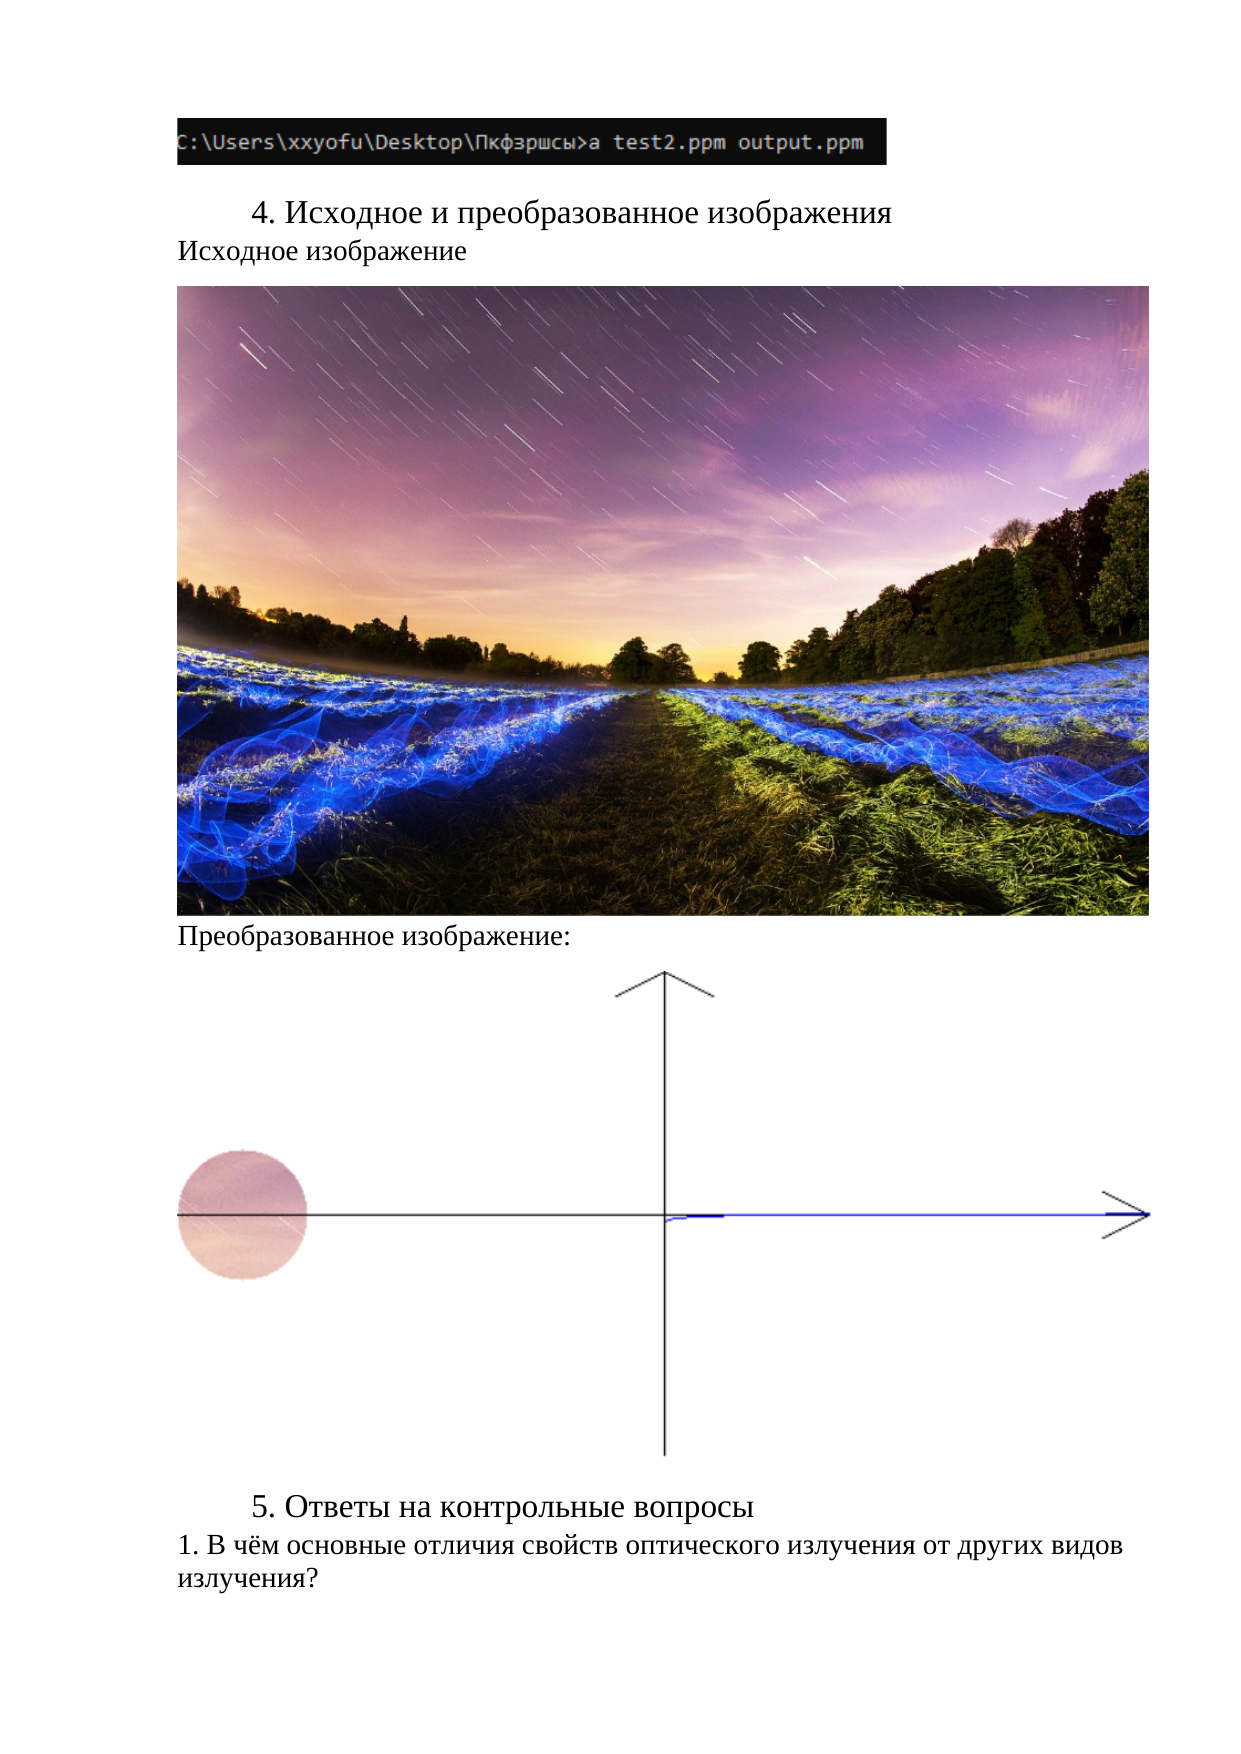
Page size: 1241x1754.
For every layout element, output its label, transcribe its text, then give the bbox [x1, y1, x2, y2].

text Исходное изображение [177, 233, 1152, 267]
text Преобразованное изображение: [177, 286, 1152, 952]
picture [177, 118, 887, 165]
text 1. В чём основные отличия свойств оптического излучения от других видов излучения? [177, 1527, 1152, 1594]
subtitle 4. Исходное и преобразованное изображения [177, 193, 1152, 231]
subtitle 5. Ответы на контрольные вопросы [177, 1486, 1152, 1524]
